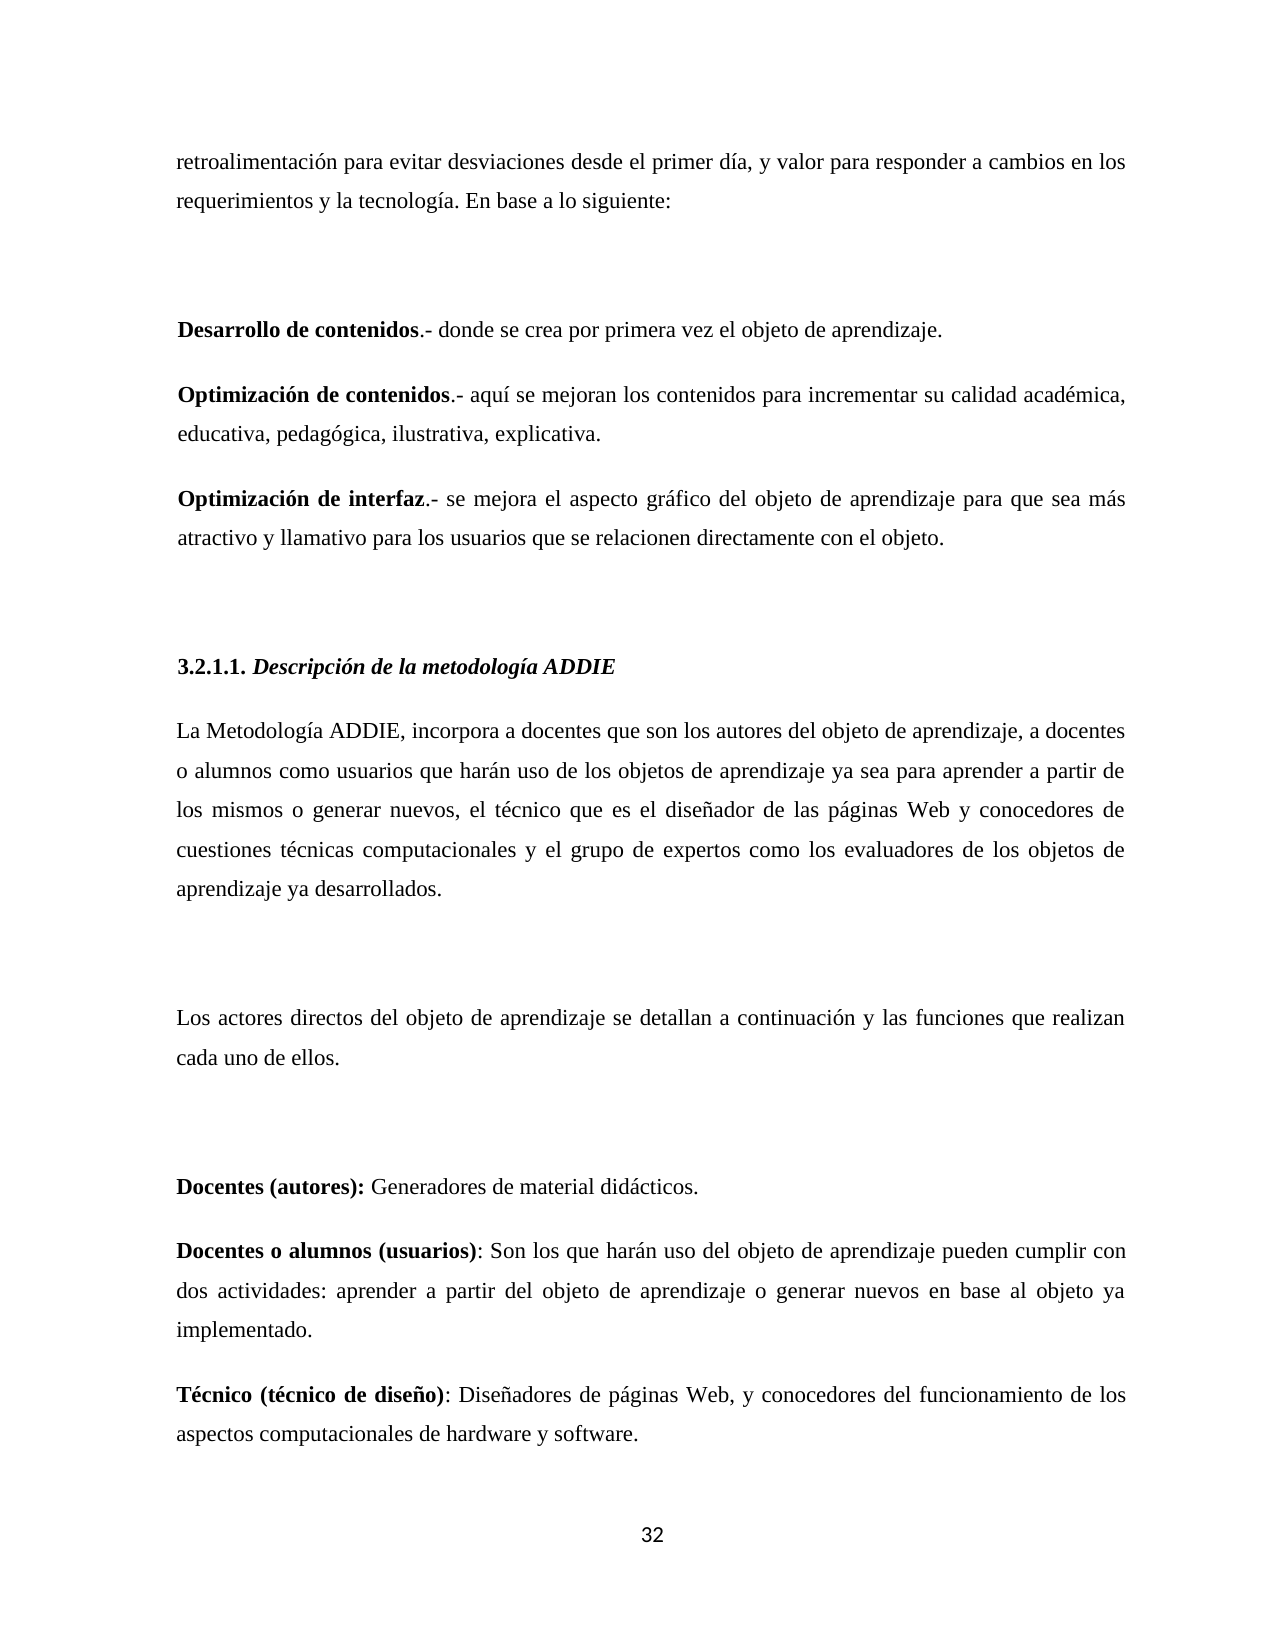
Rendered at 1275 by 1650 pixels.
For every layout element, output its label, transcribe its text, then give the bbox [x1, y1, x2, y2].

list Descripción de la metodología ADDIE [177, 653, 1127, 679]
text Los actores directos del objeto de aprendizaje se detallan a continuación y las funciones que realizan cada uno de ellos. [176, 1004, 1127, 1070]
text Técnico (técnico de diseño): Diseñadores de páginas Web, y conocedores del funcionamiento de los aspectos computacionales de hardware y software. [176, 1381, 1127, 1447]
text Docentes o alumnos (usuarios): Son los que harán uso del objeto de aprendizaje pueden cumplir con dos actividades: aprender a partir del objeto de aprendizaje o generar nuevos en base al objeto ya implementado. [176, 1237, 1127, 1343]
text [176, 148, 1127, 213]
text Optimización de interfaz.- se mejora el aspecto gráfico del objeto de aprendizaje para que sea más atractivo y llamativo para los usuarios que se relacionen directamente con el objeto. [177, 484, 1127, 550]
text Desarrollo de contenidos.- donde se crea por primera vez el objeto de aprendizaje. [177, 316, 1127, 342]
text Docentes (autores): Generadores de material didácticos. [176, 1173, 1127, 1199]
text La Metodología ADDIE, incorpora a docentes que son los autores del objeto de aprendizaje, a docentes o alumnos como usuarios que harán uso de los objetos de aprendizaje ya sea para aprender a partir de los mismos o generar nuevos, el técnico que es el diseñador de las páginas Web y conocedores de cuestiones técnicas computacionales y el grupo de expertos como los evaluadores de los objetos de aprendizaje ya desarrollados. [176, 717, 1127, 902]
text Optimización de contenidos.- aquí se mejoran los contenidos para incrementar su calidad académica, educativa, pedagógica, ilustrativa, explicativa. [177, 381, 1127, 446]
